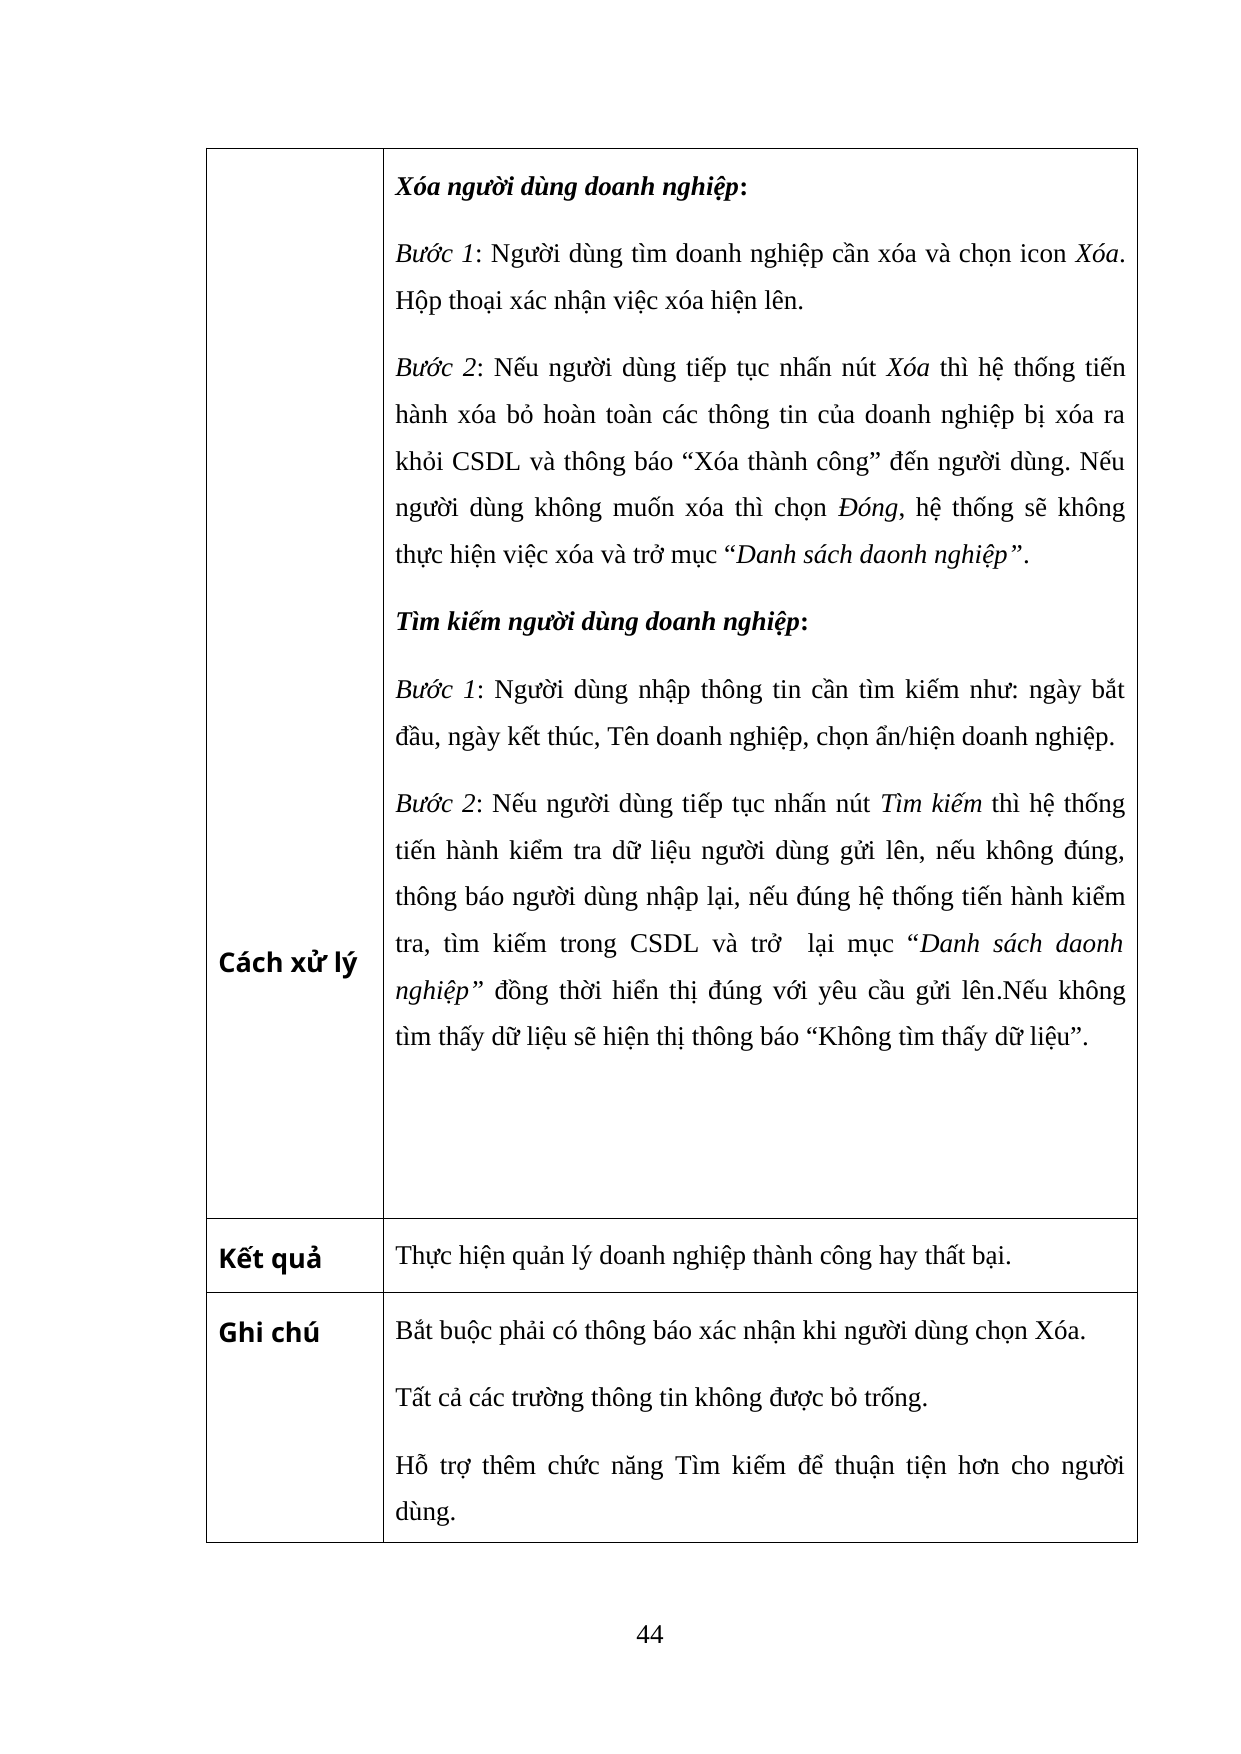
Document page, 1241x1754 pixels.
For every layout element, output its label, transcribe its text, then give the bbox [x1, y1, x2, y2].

table_cell Ghi chú [207, 1293, 383, 1542]
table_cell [207, 149, 383, 1218]
table_cell Thực hiện quản lý doanh nghiệp thành công hay thất bại. [384, 1219, 1137, 1292]
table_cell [384, 149, 1137, 1218]
table_cell Kết quả [207, 1219, 383, 1292]
table_cell Bắt buộc phải có thông báo xác nhận khi người dùng chọn Xóa. Tất cả các trường thông tin không được bỏ trống. Hỗ trợ thêm chức năng Tìm kiếm để thuận tiện hơn cho người dùng. [384, 1293, 1137, 1542]
